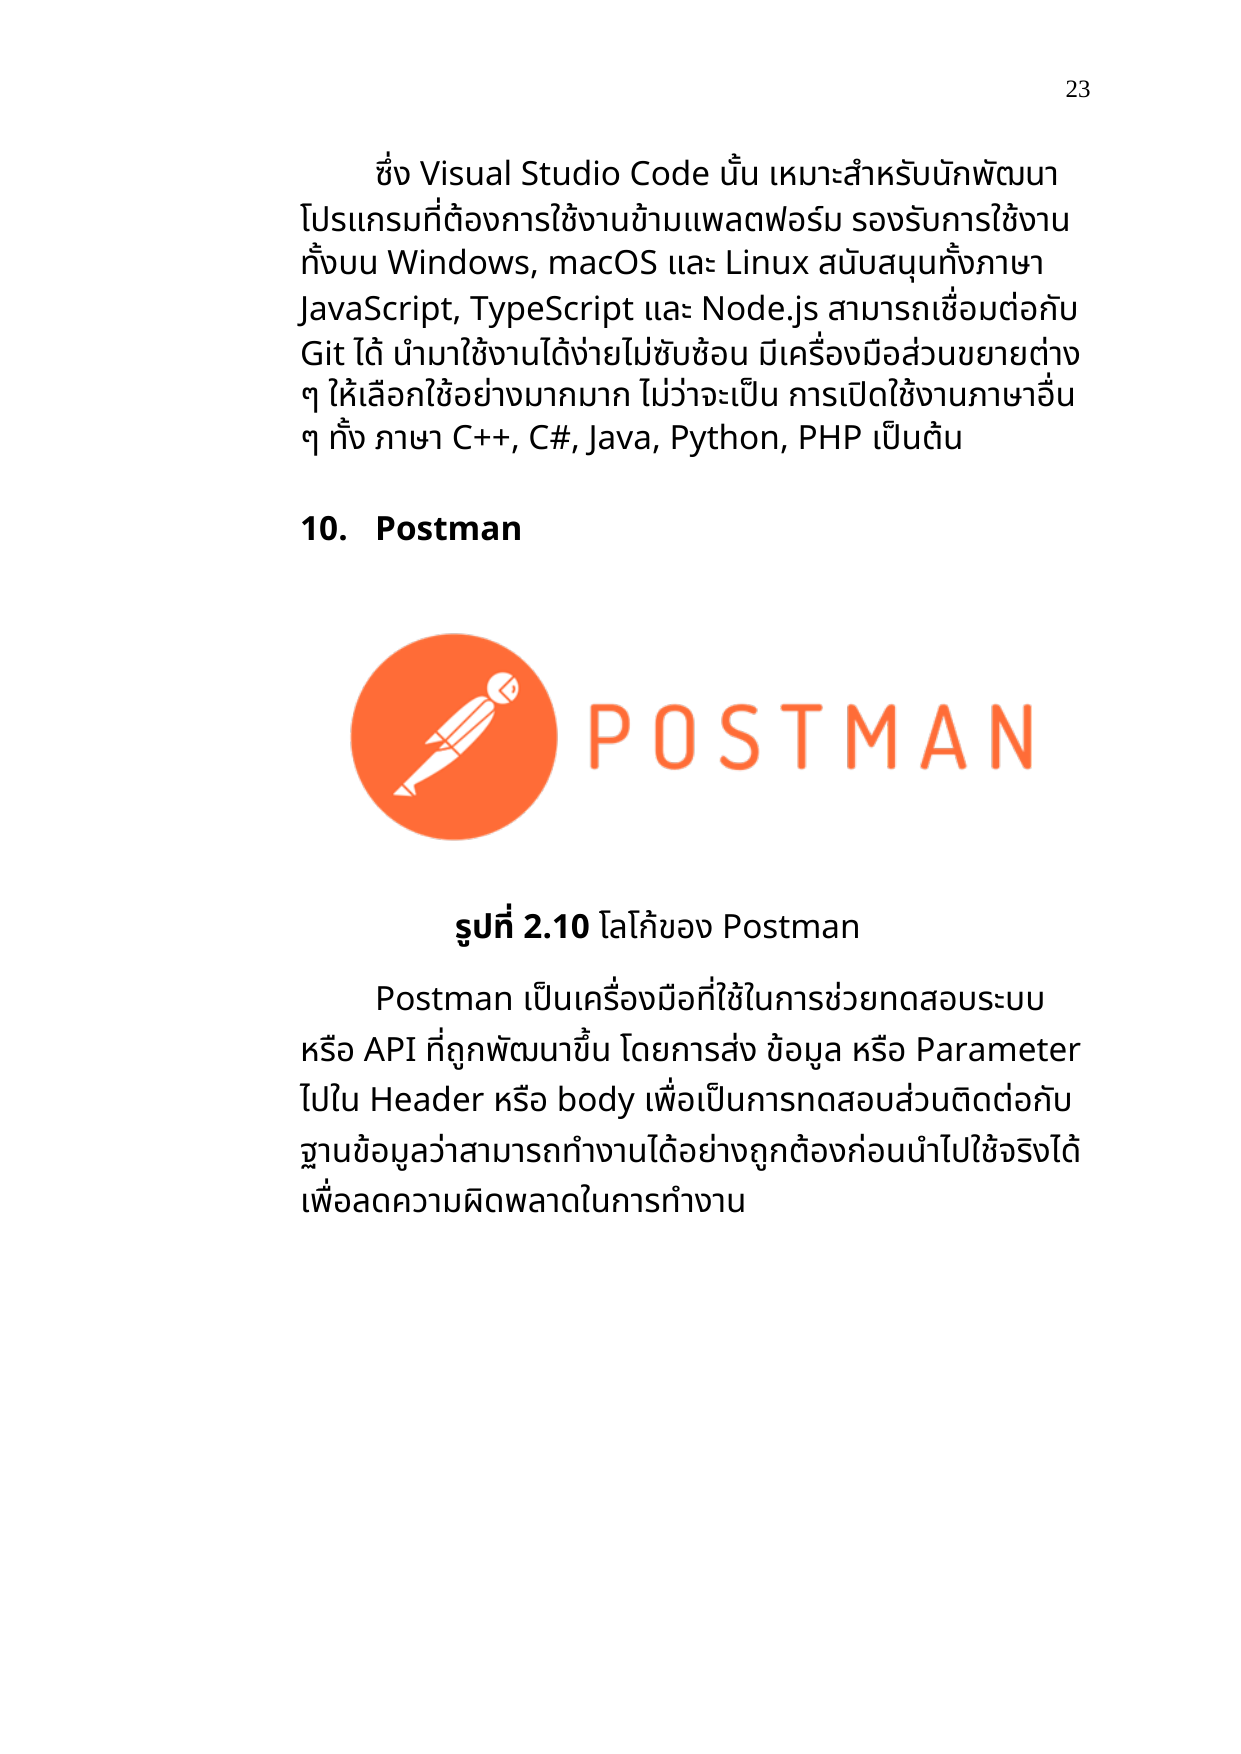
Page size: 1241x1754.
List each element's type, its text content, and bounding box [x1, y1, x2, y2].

picture [307, 595, 1083, 904]
text รูปที่ 2.10 โลโก้ของ Postman [225, 903, 1090, 954]
list Postman [300, 504, 1090, 550]
list ซึ่ง Visual Studio Code นั้น เหมาะสำหรับนักพัฒนาโปรแกรมที่ต้องการใช้งานข้ามแพลตฟอร์ม รองรับการใช้งานทั้งบน Windows, macOS และ Linux สนับสนุนทั้งภาษา JavaScript, TypeScript และ Node.js สามารถเชื่อมต่อกับ Git ได้ นำมาใช้งานได้ง่ายไม่ซับซ้อน มีเครื่องมือส่วนขยายต่าง ๆ ให้เลือกใช้อย่างมากมาก ไม่ว่าจะเป็น การเปิดใช้งานภาษาอื่น ๆ ทั้ง ภาษา C++, C#, Java, Python, PHP เป็นต้น [300, 150, 1090, 459]
list Postman เป็นเครื่องมือที่ใช้ในการช่วยทดสอบระบบหรือ API ที่ถูกพัฒนาขึ้น โดยการส่ง ข้อมูล หรือ Parameter ไปใน Header หรือ body เพื่อเป็นการทดสอบส่วนติดต่อกับฐานข้อมูลว่าสามารถทำงานได้อย่างถูกต้องก่อนนำไปใช้จริงได้ เพื่อลดความผิดพลาดในการทำงาน [300, 975, 1090, 1227]
